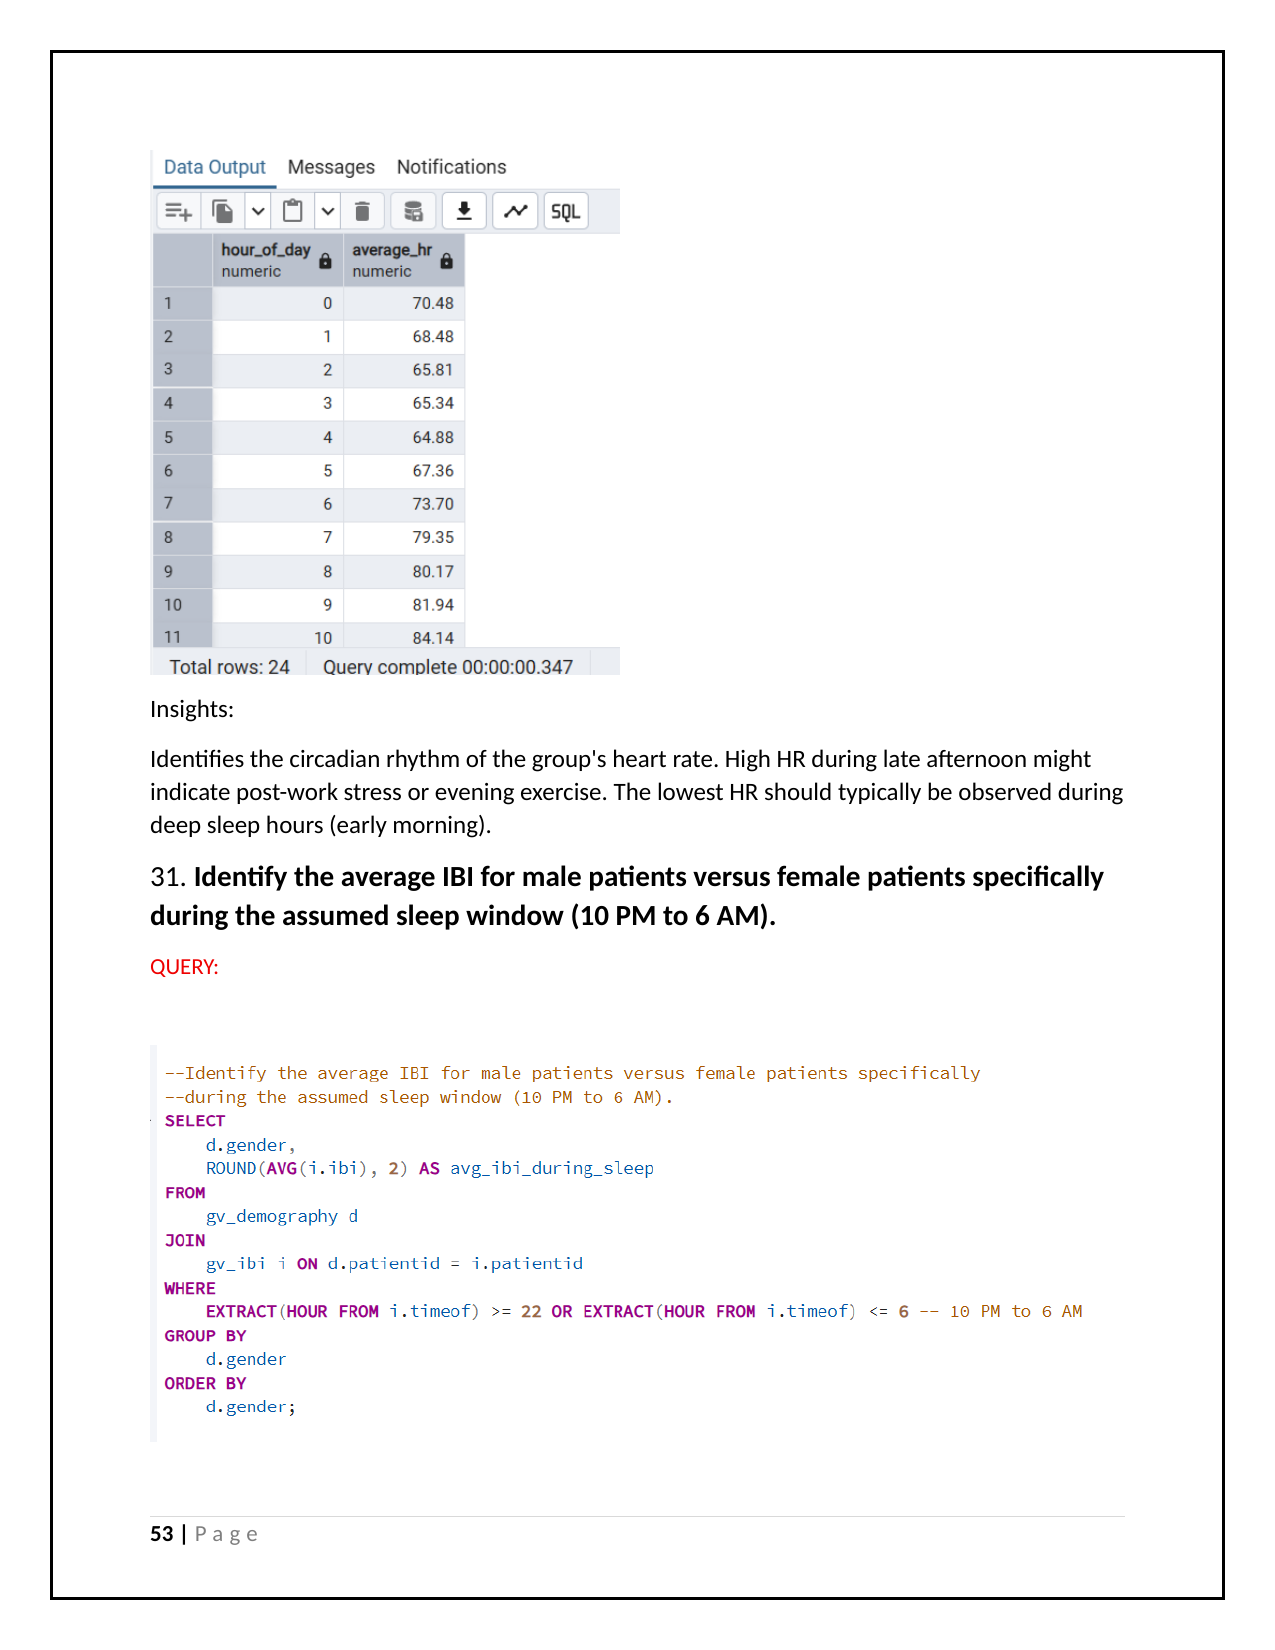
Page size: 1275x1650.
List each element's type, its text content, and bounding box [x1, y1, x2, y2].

picture [150, 1045, 1088, 1442]
text Insights: [150, 693, 1125, 724]
text Identifies the circadian rhythm of the group's heart rate. High HR during late afternoon might indicate post-work stress or evening exercise. The lowest HR should typically be observed during deep sleep hours (early morning). [150, 743, 1125, 839]
picture [150, 150, 620, 675]
text QUERY: [150, 952, 1125, 980]
text 31. Identify the average IBI for male patients versus female patients specifically during the assumed sleep window (10 PM to 6 AM). [150, 858, 1125, 932]
